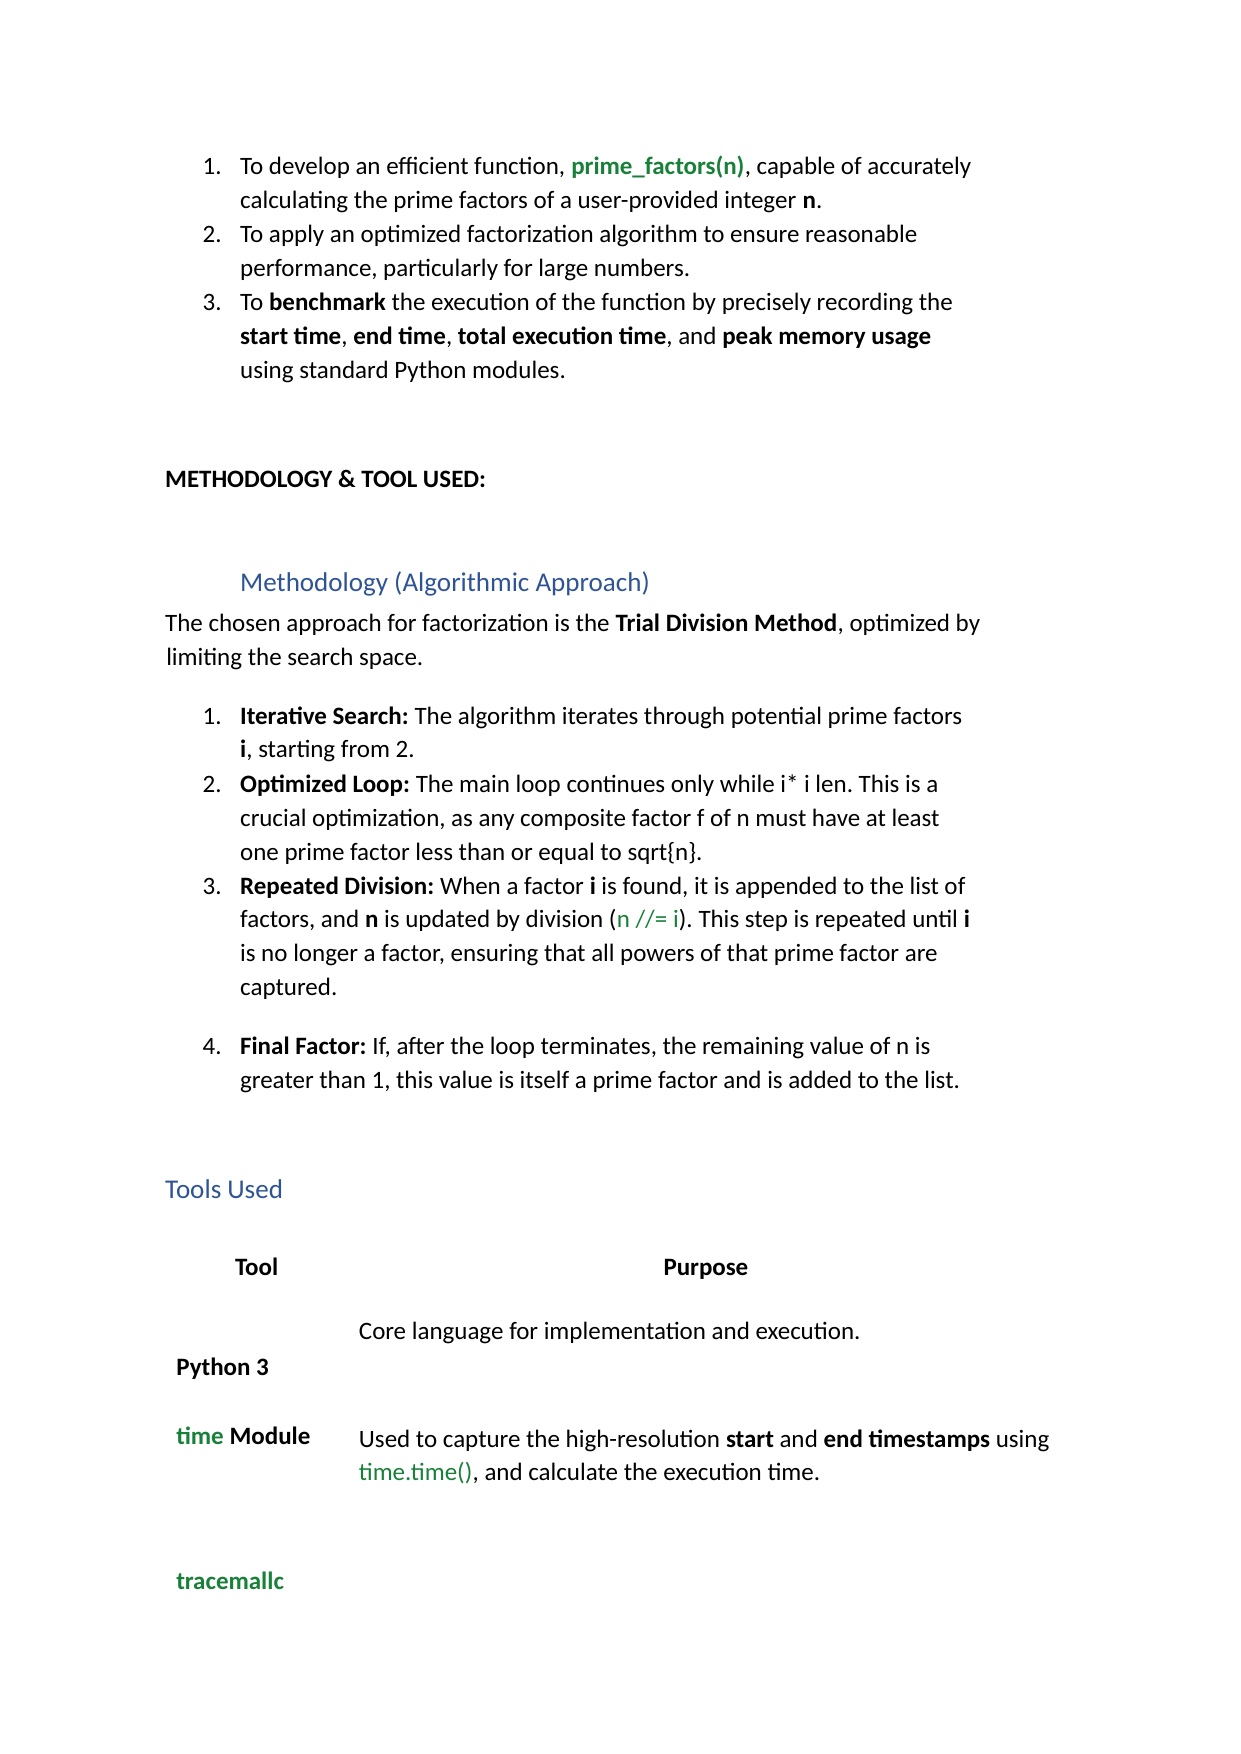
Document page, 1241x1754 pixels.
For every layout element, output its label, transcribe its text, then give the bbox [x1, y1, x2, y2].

subtitle Tools Used [165, 1172, 683, 1205]
list To benchmark the execution of the function by precisely recording the start time, end time, total execution time, and peak memory usage using standard Python modules. [202, 286, 974, 385]
list Optimized Loop: The main loop continues only while i* i len. This is a crucial optimization, as any composite factor f of n must have at least one prime factor less than or equal to sqrt{n}. [202, 768, 971, 866]
text The chosen approach for factorization is the Trial Division Method, optimized by limiting the search space. [165, 607, 1054, 672]
list Final Factor: If, after the loop terminates, the remaining value of n is greater than 1, this value is itself a prime factor and is added to the list. [202, 1030, 971, 1094]
table_header Tool [176, 1251, 359, 1315]
list To apply an optimized factorization algorithm to ensure reasonable performance, particularly for large numbers. [202, 218, 974, 283]
list To develop an efficient function, prime_factors(n), capable of accurately calculating the prime factors of a user-provided integer n. [202, 150, 974, 214]
subtitle Methodology (Algorithmic Approach) [240, 565, 683, 598]
text METHODOLOGY & TOOL USED: [165, 463, 998, 494]
table_cell Core language for implementation and execution. Used to capture the high-resolution start and end timestamps using time.time(), and calculate the execution time. [359, 1315, 1055, 1598]
list Repeated Division: When a factor i is found, it is appended to the list of factors, and n is updated by division (n //= i). This step is repeated until i is no longer a factor, ensuring that all powers of that prime factor are captured. [202, 870, 971, 1002]
list Iterative Search: The algorithm iterates through potential prime factors i, starting from 2. [202, 700, 971, 764]
table_cell Python 3 time Module tracemallc [176, 1315, 359, 1598]
table_header Purpose [359, 1251, 1055, 1315]
